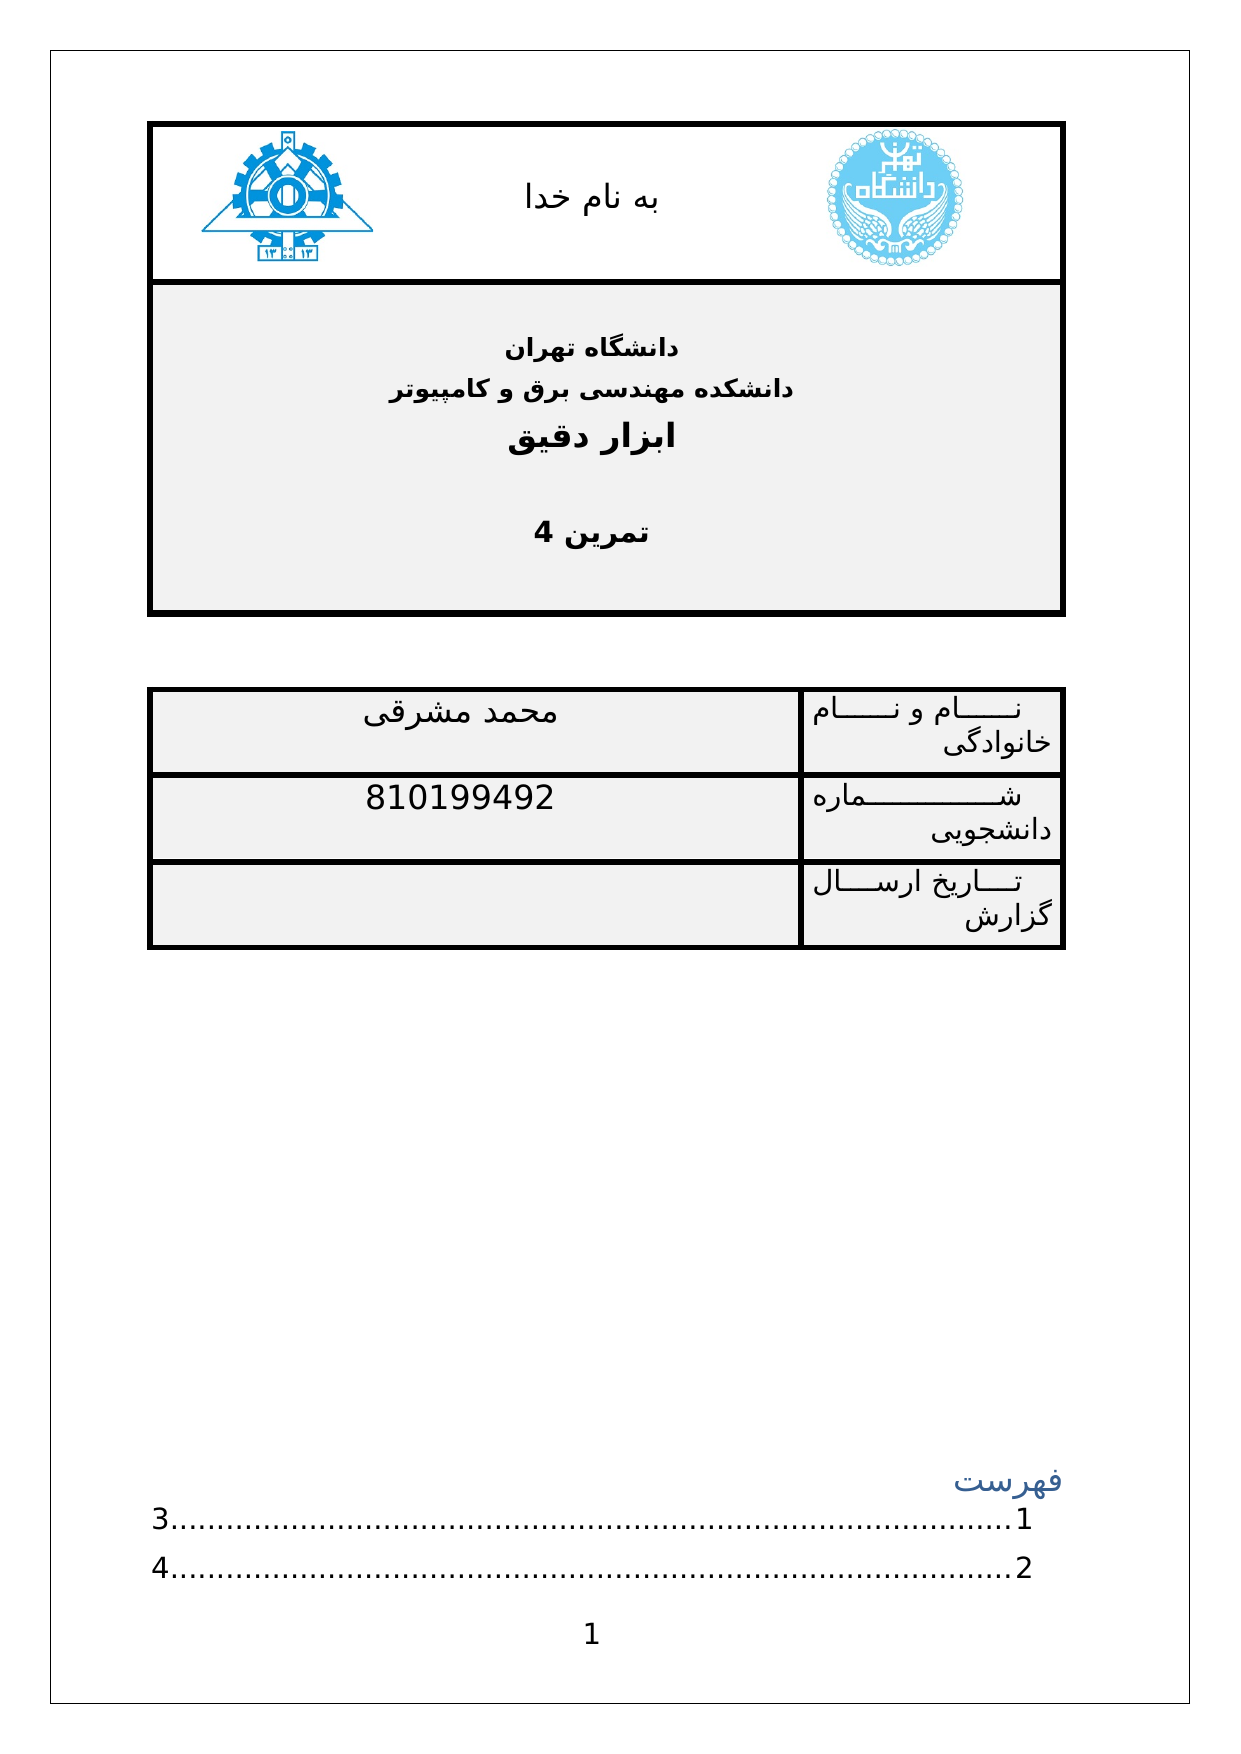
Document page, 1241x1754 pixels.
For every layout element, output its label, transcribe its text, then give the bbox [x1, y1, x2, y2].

table_cell [153, 865, 798, 945]
table_cell 810199492 [153, 778, 798, 858]
picture [201, 131, 374, 262]
table_header به نام خدا [454, 127, 759, 279]
table_header [153, 127, 454, 279]
table_header محمد مشرقی [153, 692, 798, 772]
table_header نام و نام خانوادگی [804, 692, 1060, 772]
table_cell دانشگاه تهران دانشکده‌ مهندسی برق و کامپیوتر ابزار دقیق تمرین 4 [153, 285, 1060, 610]
table_header [759, 127, 1060, 279]
picture [826, 127, 966, 267]
table_cell تاریخ ارسال گزارش [804, 865, 1060, 945]
table_cell شماره‌ دانشجویی [804, 778, 1060, 858]
